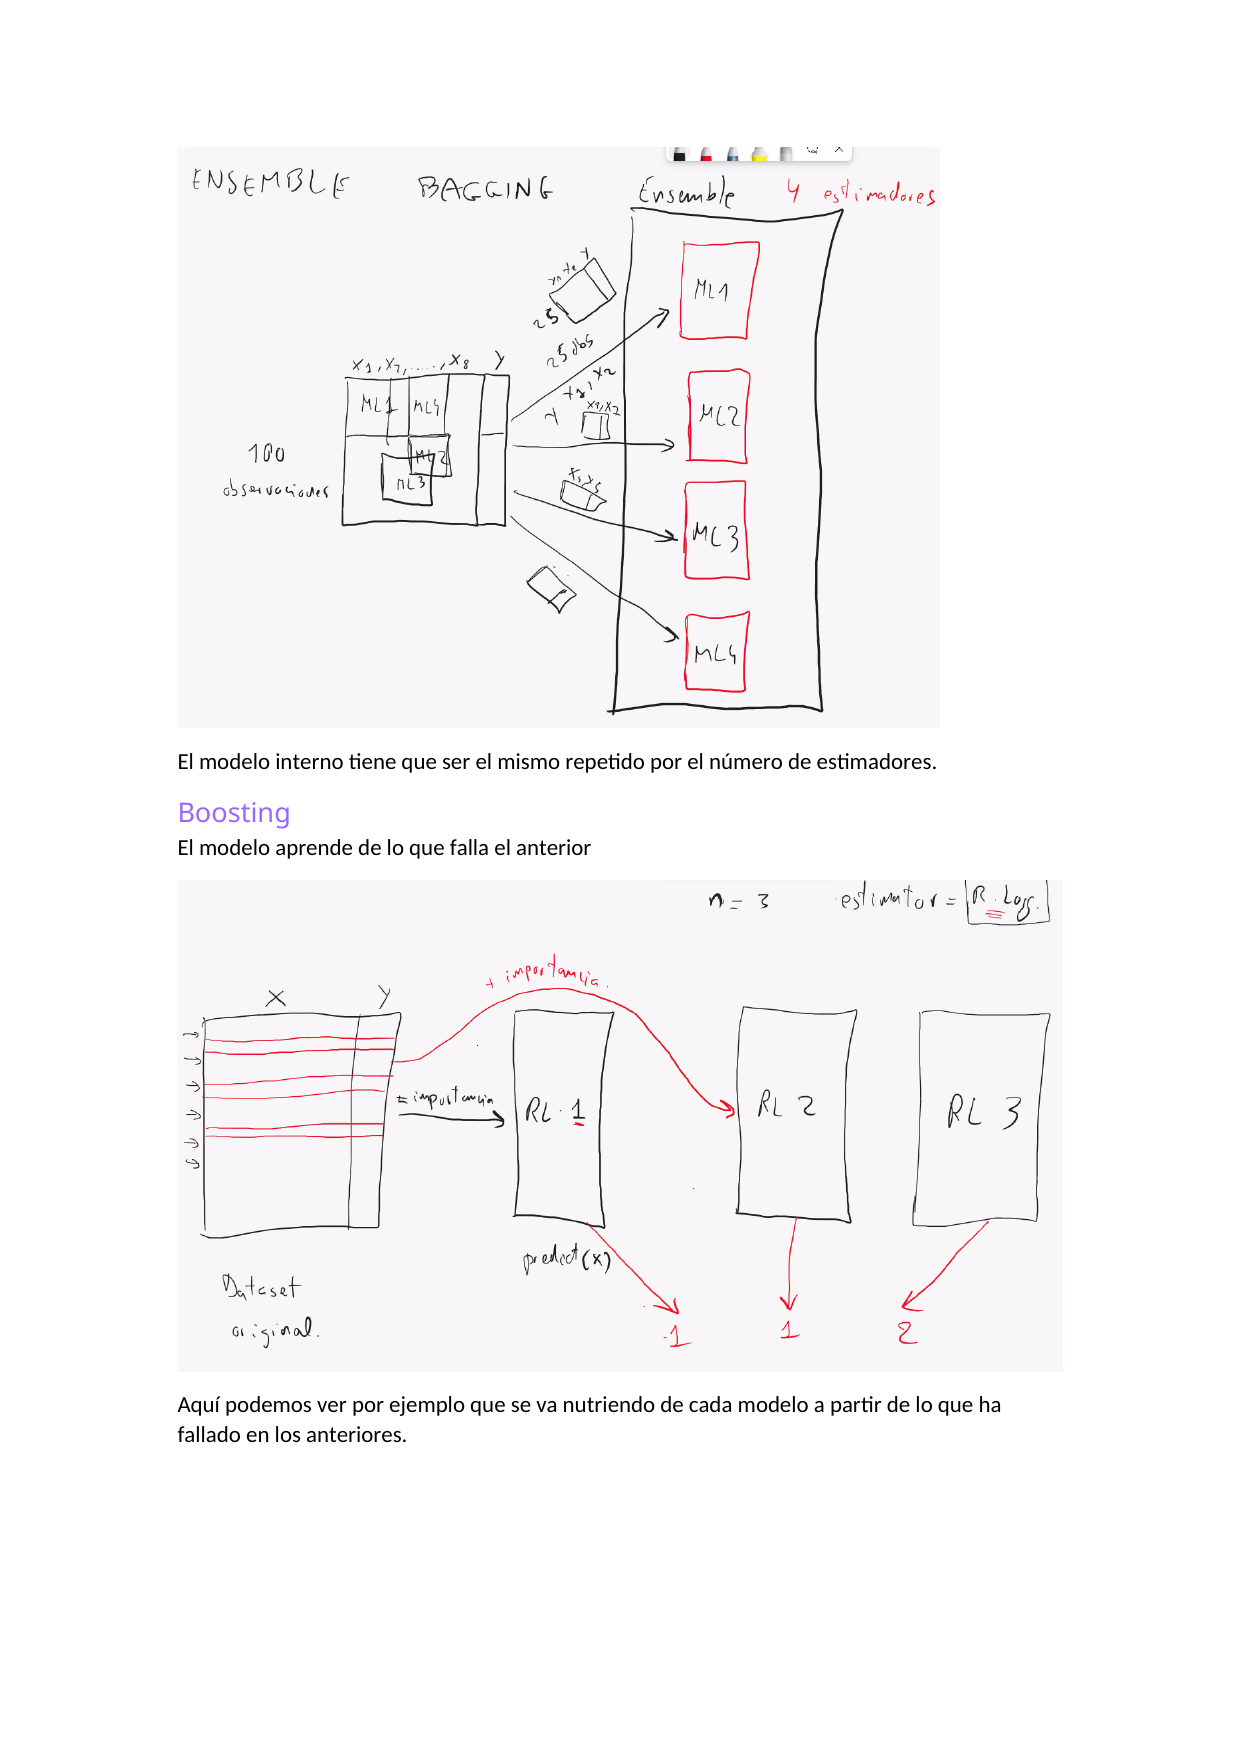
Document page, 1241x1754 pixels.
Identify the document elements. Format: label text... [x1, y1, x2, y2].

picture [177, 147, 940, 728]
text El modelo aprende de lo que falla el anterior [177, 833, 1063, 862]
subtitle Boosting [177, 794, 1063, 831]
text Aquí podemos ver por ejemplo que se va nutriendo de cada modelo a partir de lo que ha fallado en los anteriores. [177, 1390, 1063, 1448]
picture [177, 880, 1063, 1372]
text El modelo interno tiene que ser el mismo repetido por el número de estimadores. [177, 747, 1063, 775]
